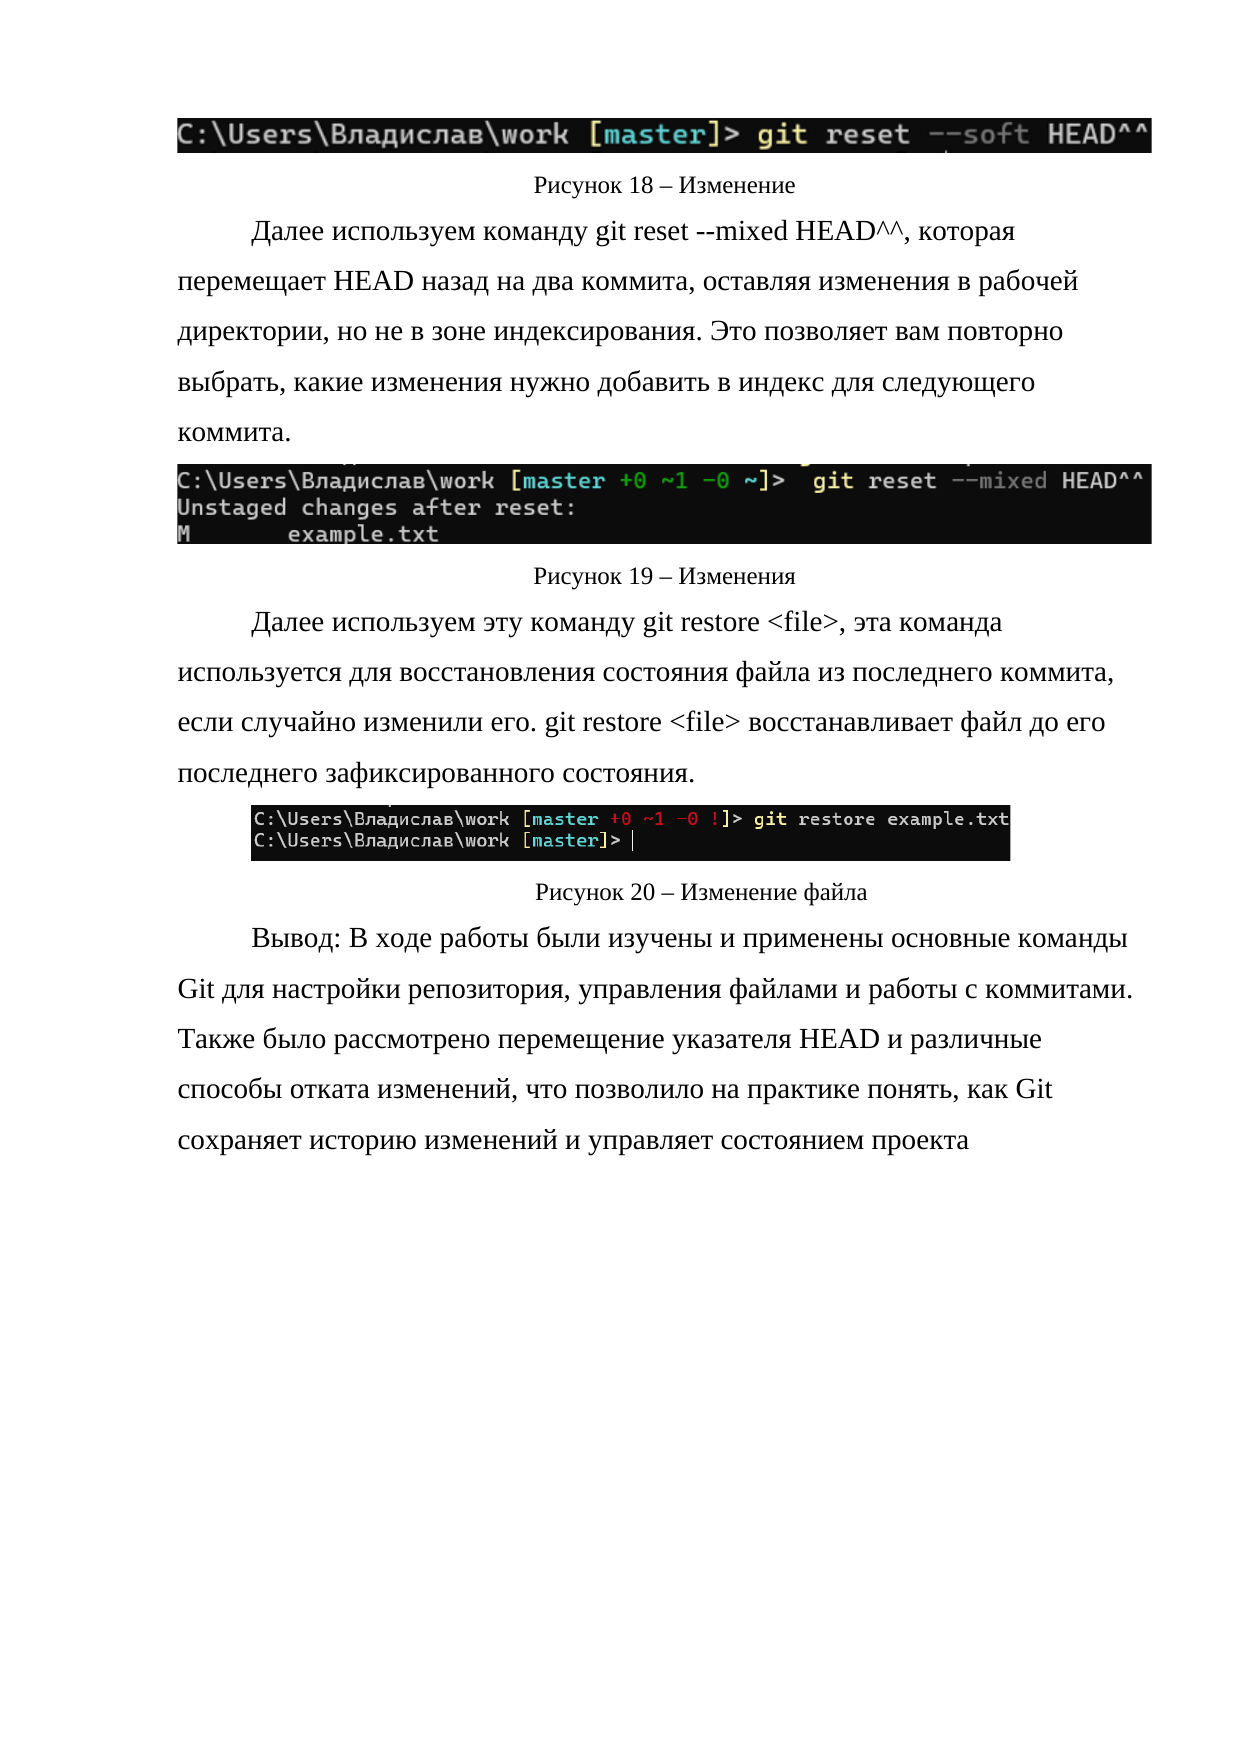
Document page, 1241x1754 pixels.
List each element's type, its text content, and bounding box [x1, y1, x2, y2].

text Вывод: В ходе работы были изучены и применены основные команды Git для настройки репозитория, управления файлами и работы с коммитами. Также было рассмотрено перемещение указателя HEAD и различные способы отката изменений, что позволило на практике понять, как Git сохраняет историю изменений и управляет состоянием проекта [177, 921, 1152, 1155]
text Рисунок 20 – Изменение файла [177, 877, 1152, 906]
picture [251, 805, 1011, 861]
text Рисунок 19 – Изменения [177, 561, 1152, 589]
picture [177, 464, 1152, 544]
picture [177, 118, 1152, 153]
text Далее используем эту команду git restore <file>, эта команда используется для восстановления состояния файла из последнего коммита, если случайно изменили его. git restore <file> восстанавливает файл до его последнего зафиксированного состояния. [177, 604, 1152, 788]
text Рисунок 18 – Изменение [177, 170, 1152, 198]
text Далее используем команду git reset --mixed HEAD^^, которая перемещает HEAD назад на два коммита, оставляя изменения в рабочей директории, но не в зоне индексирования. Это позволяет вам повторно выбрать, какие изменения нужно добавить в индекс для следующего коммита. [177, 213, 1152, 448]
